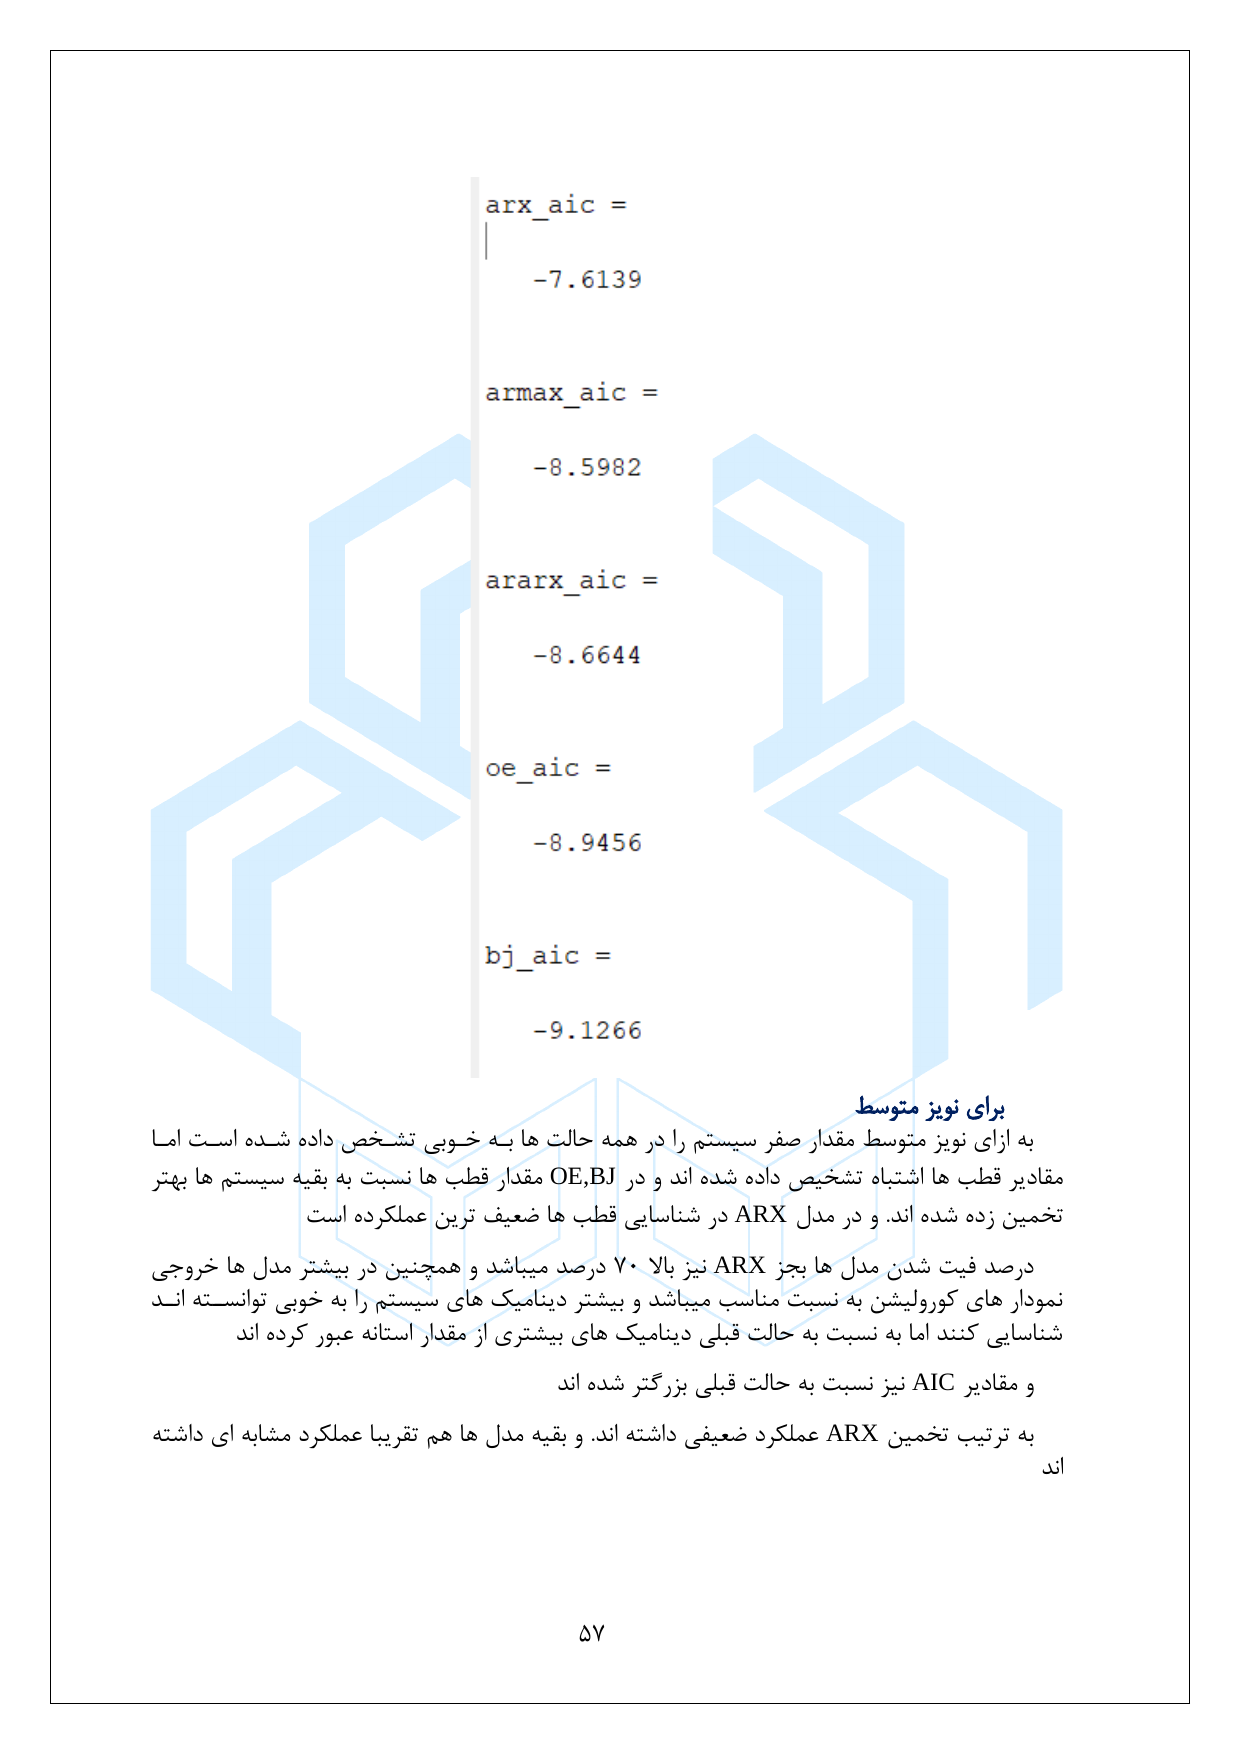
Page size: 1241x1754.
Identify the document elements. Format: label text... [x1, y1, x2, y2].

text و مقادیر AIC نیز نسبت به حالت قبلی بزرگتر شده اند [150, 1367, 1063, 1400]
picture [470, 177, 713, 1078]
text به ازای نویز متوسط مقدار صفر سیستم را در همه حالت ها به خوبی تشخص داده شده است اما مقادیر قطب ها اشتباه تشخیص داده شده اند و در OE,BJ مقدار قطب ها نسبت به بقیه سیستم ها بهتر تخمین زده شده اند. و در مدل ARX در شناسایی قطب ها ضعیف ترین عملکرده است [150, 1128, 1063, 1232]
subtitle برای نویز متوسط [150, 1094, 1063, 1123]
text به ترتیب تخمین ARX عملکرد ضعیفی داشته اند. و بقیه مدل ها هم تقریبا عملکرد مشابه ای داشته اند [150, 1418, 1063, 1485]
text درصد فیت شدن مدل ها بجز ARX نیز بالا 70 درصد میباشد و همچنین در بیشتر مدل ها خروجی نمودار های کورولیشن به نسبت مناسب میباشد و بیشتر دینامیک های سیستم را به خوبی توانسته اند شناسایی کنند اما به نسبت به حالت قبلی دینامیک های بیشتری از مقدار استانه عبور کرده اند [150, 1250, 1063, 1350]
